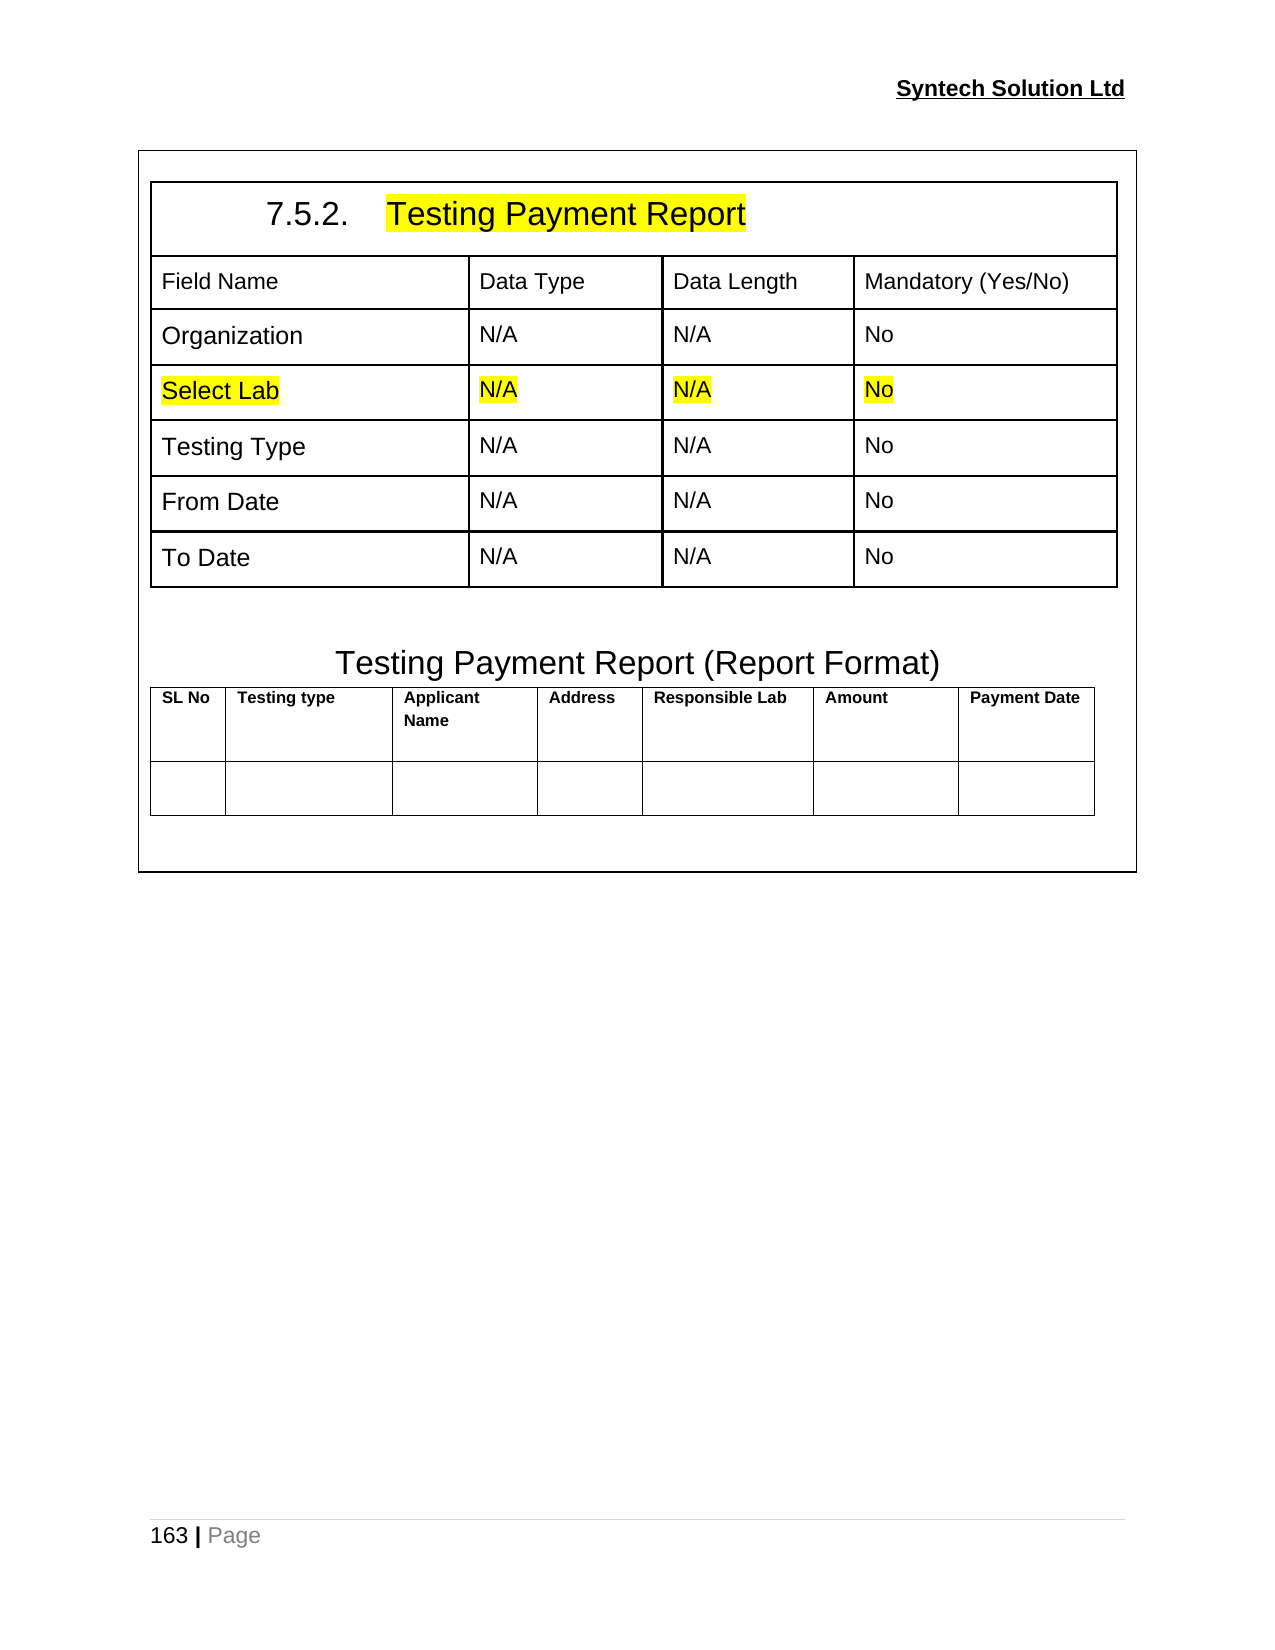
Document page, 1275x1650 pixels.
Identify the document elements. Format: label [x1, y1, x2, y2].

table_header [139, 151, 1136, 871]
